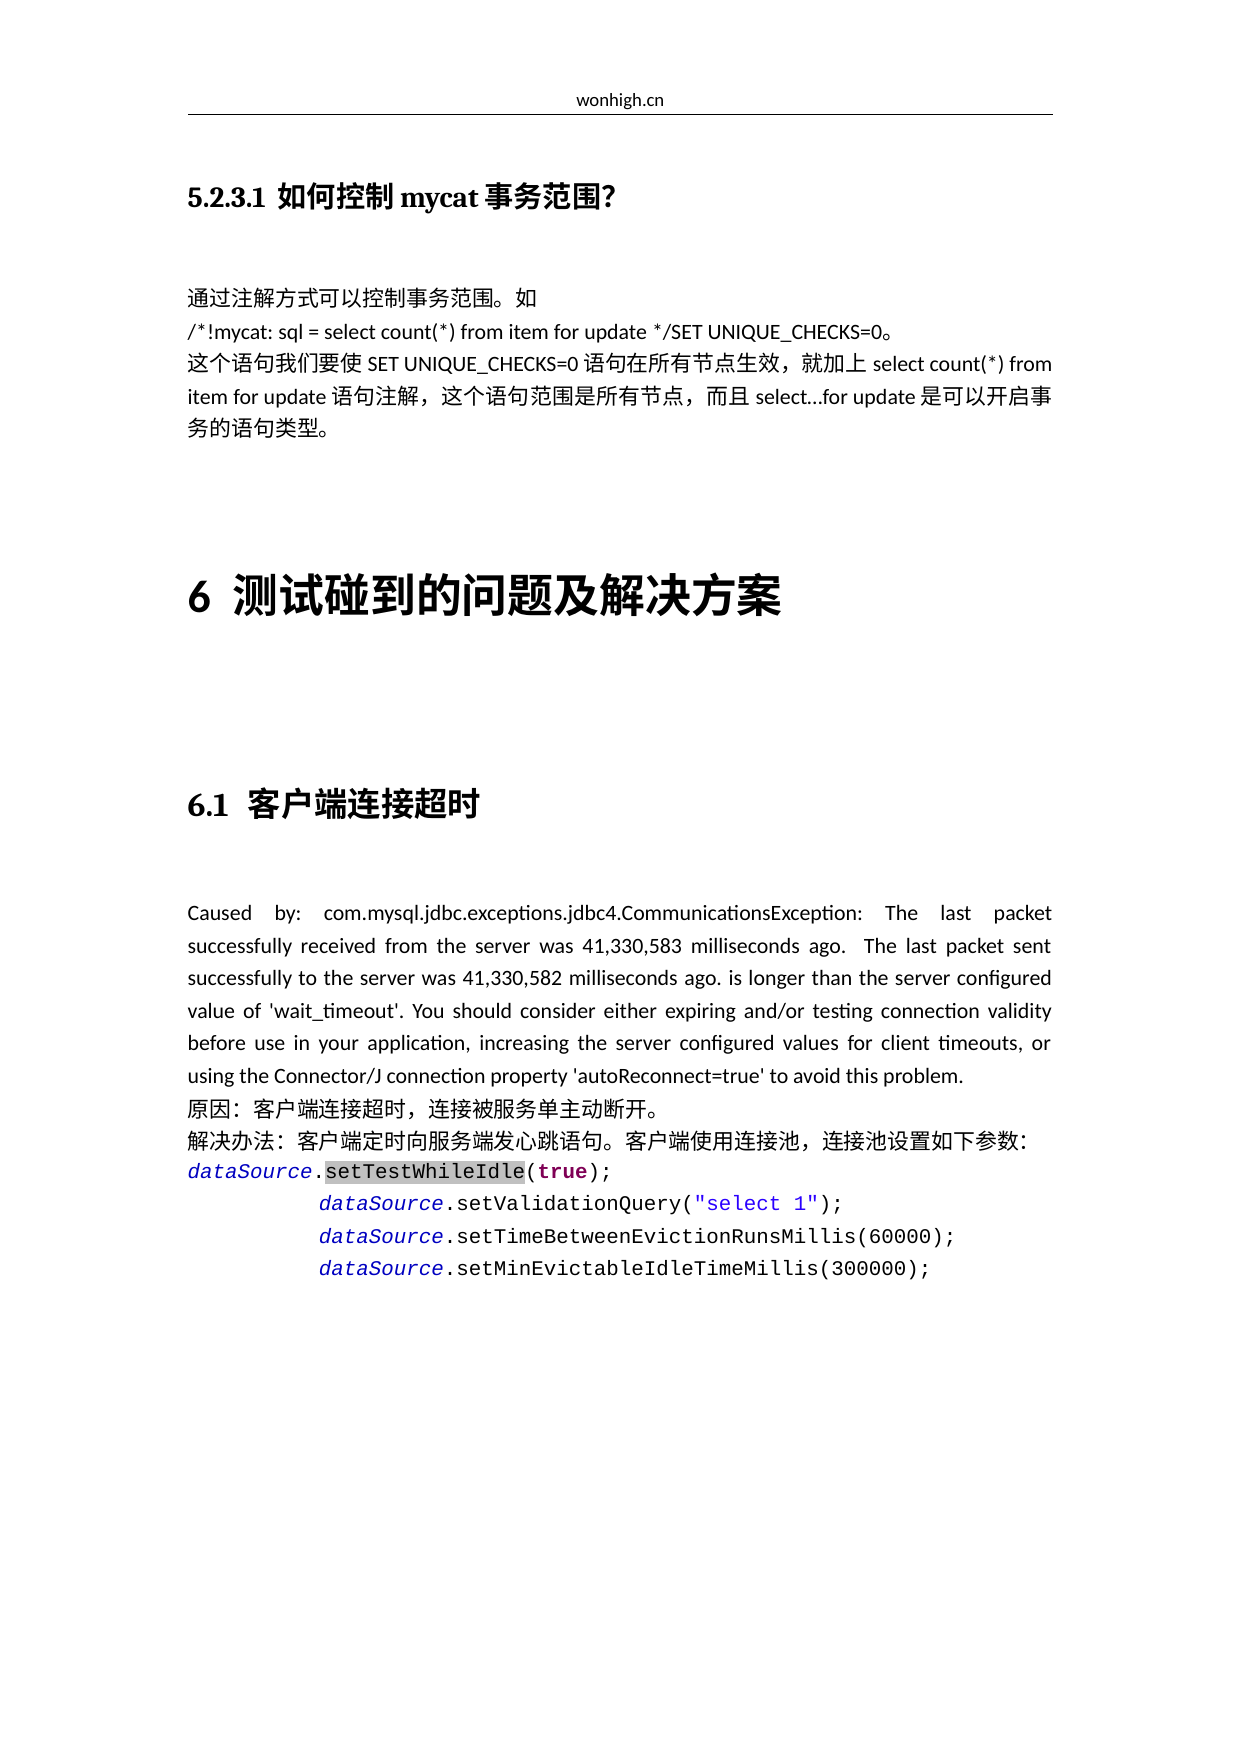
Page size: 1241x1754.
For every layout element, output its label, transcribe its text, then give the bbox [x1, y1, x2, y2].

text dataSource.setTimeBetweenEvictionRunsMillis(60000); [187, 1221, 1053, 1254]
subtitle 测试碰到的问题及解决方案 [187, 544, 1053, 641]
text dataSource.setMinEvictableIdleTimeMillis(300000); [187, 1254, 1053, 1286]
text 原因：客户端连接超时，连接被服务单主动断开。 [187, 1091, 1053, 1124]
text dataSource.setTestWhileIdle(true); [187, 1156, 1053, 1189]
text dataSource.setValidationQuery("select 1"); [187, 1189, 1053, 1221]
text /*!mycat: sql = select count(*) from item for update */SET UNIQUE_CHECKS=0。 [187, 313, 1053, 346]
text Caused by: com.mysql.jdbc.exceptions.jdbc4.CommunicationsException: The last packet successfully received from the server was 41,330,583 milliseconds ago. The last packet sent successfully to the server was 41,330,582 milliseconds ago. is longer than the server configured value of 'wait_timeout'. You should consider either expiring and/or testing connection validity before use in your application, increasing the server configured values for client timeouts, or using the Connector/J connection property 'autoReconnect=true' to avoid this problem. [187, 896, 1053, 1091]
subtitle 如何控制mycat事务范围？ [187, 162, 1053, 227]
subtitle 客户端连接超时 [187, 769, 1053, 834]
text 解决办法：客户端定时向服务端发心跳语句。客户端使用连接池，连接池设置如下参数： [187, 1124, 1053, 1156]
text 通过注解方式可以控制事务范围。如 [187, 281, 1053, 313]
text 这个语句我们要使SET UNIQUE_CHECKS=0语句在所有节点生效，就加上select count(*) from item for update语句注解，这个语句范围是所有节点，而且select…for update是可以开启事务的语句类型。 [187, 346, 1053, 443]
